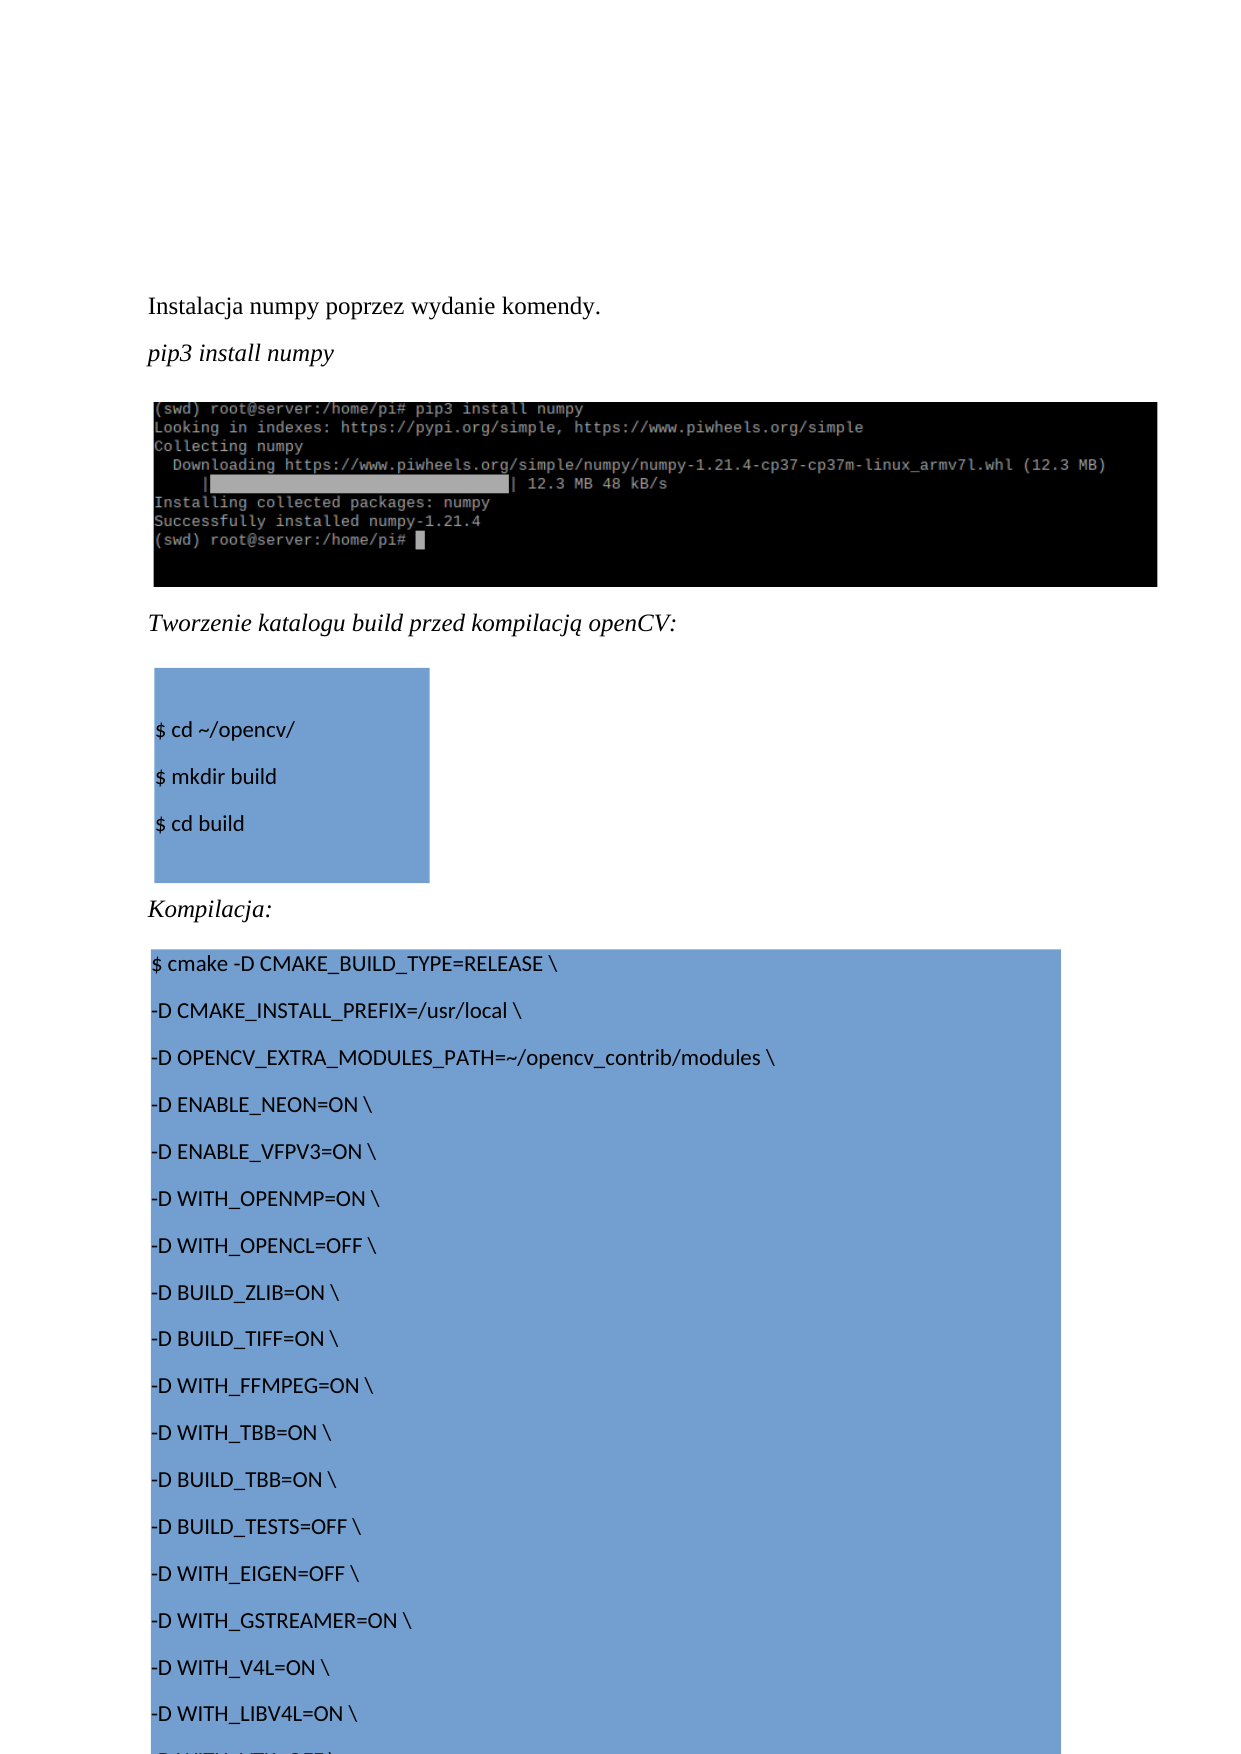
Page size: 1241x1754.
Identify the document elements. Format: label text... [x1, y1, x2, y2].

text Instalacja numpy poprzez wydanie komendy. [148, 291, 1092, 319]
picture [153, 402, 1158, 587]
text Kompilacja: [148, 894, 1092, 923]
text pip3 install numpy [148, 338, 1092, 367]
